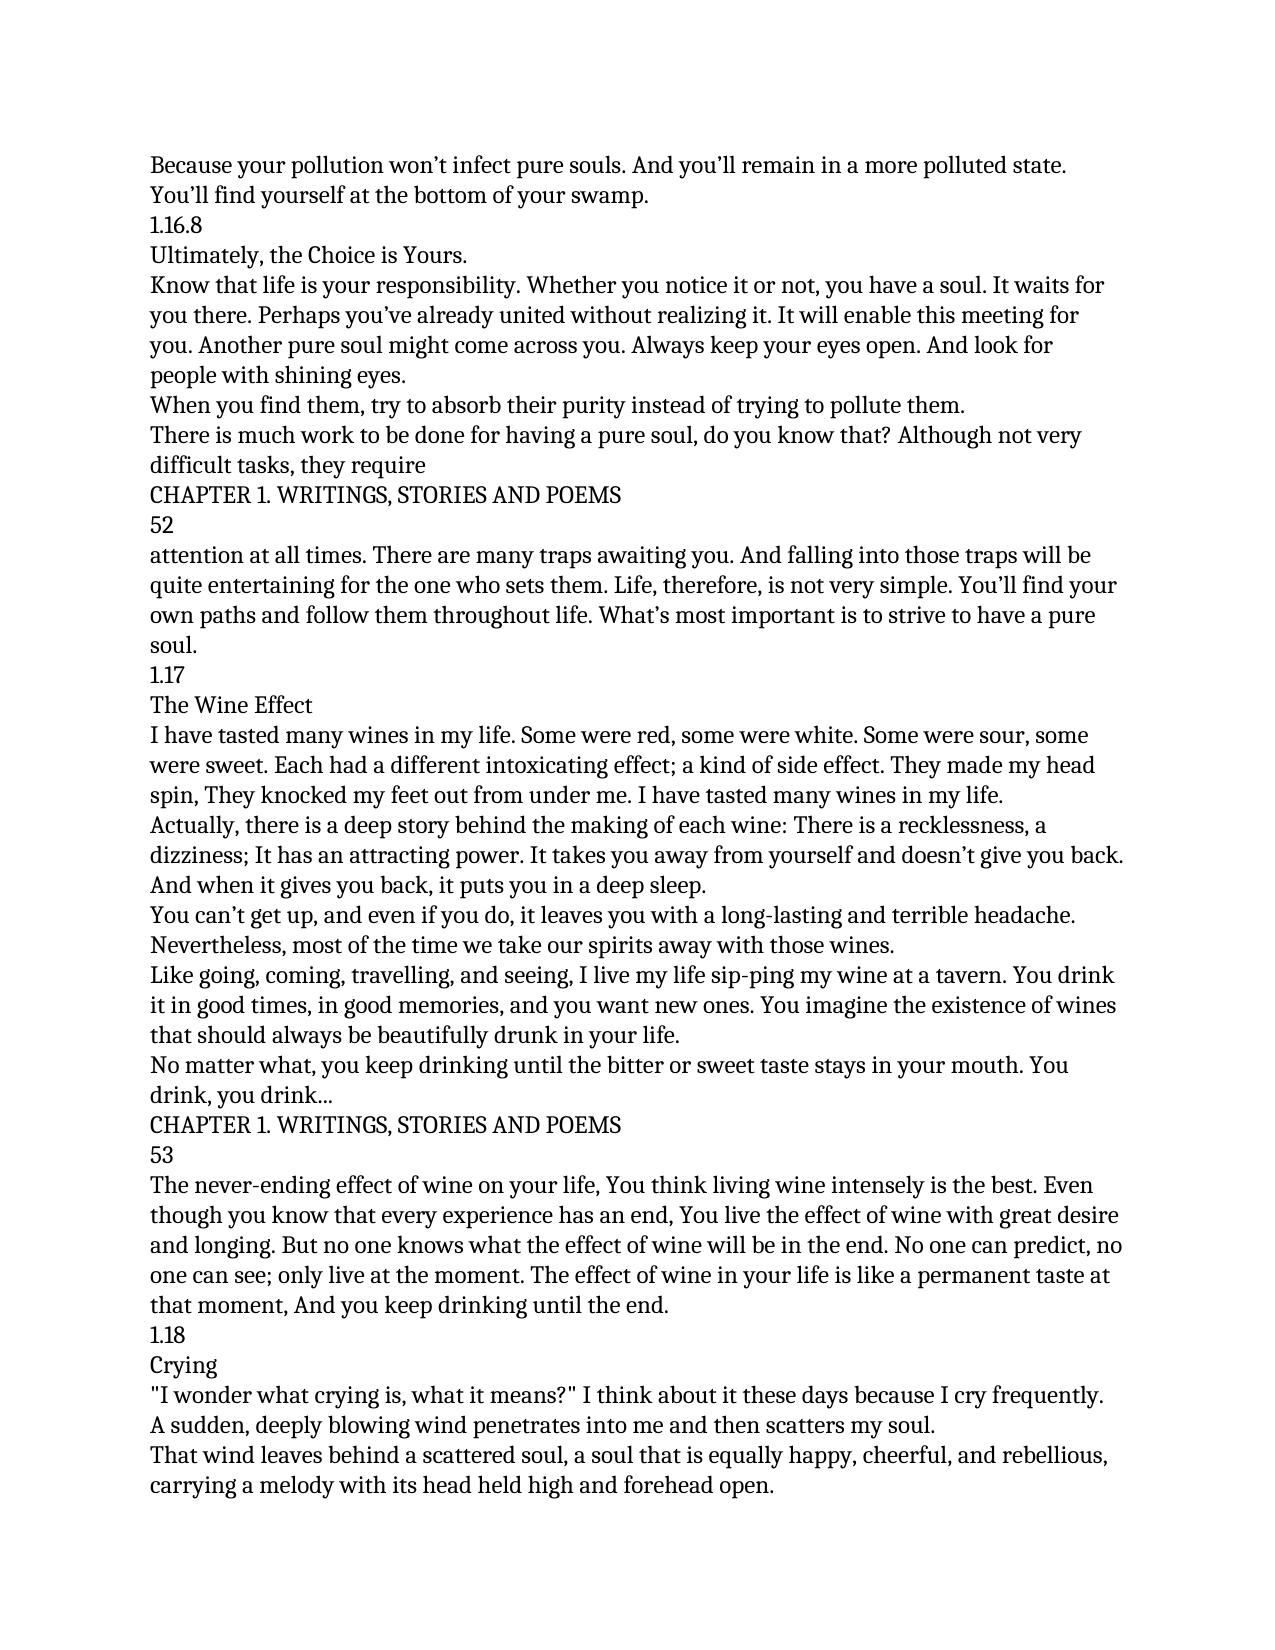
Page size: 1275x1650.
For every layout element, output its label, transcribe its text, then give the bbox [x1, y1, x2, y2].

text Because your pollution won’t infect pure souls. And you’ll remain in a more polluted state. You’ll find yourself at the bottom of your swamp. [150, 150, 1125, 210]
text 53 [150, 1140, 1125, 1170]
text CHAPTER 1. WRITINGS, STORIES AND POEMS [150, 1110, 1125, 1140]
text There is much work to be done for having a pure soul, do you know that? Although not very difficult tasks, they require [150, 420, 1125, 480]
text Actually, there is a deep story behind the making of each wine: There is a recklessness, a dizziness; It has an attracting power. It takes you away from yourself and doesn’t give you back. And when it gives you back, it puts you in a deep sleep. [150, 810, 1125, 900]
text CHAPTER 1. WRITINGS, STORIES AND POEMS [150, 480, 1125, 510]
text "I wonder what crying is, what it means?" I think about it these days because I cry frequently. [150, 1380, 1125, 1410]
text Know that life is your responsibility. Whether you notice it or not, you have a soul. It waits for you there. Perhaps you’ve already united without realizing it. It will enable this meeting for you. Another pure soul might come across you. Always keep your eyes open. And look for people with shining eyes. [150, 270, 1125, 390]
text That wind leaves behind a scattered soul, a soul that is equally happy, cheerful, and rebellious, carrying a melody with its head held high and forehead open. [150, 1440, 1125, 1500]
text I have tasted many wines in my life. Some were red, some were white. Some were sour, some were sweet. Each had a different intoxicating effect; a kind of side effect. They made my head spin, They knocked my feet out from under me. I have tasted many wines in my life. [150, 720, 1125, 810]
text When you find them, try to absorb their purity instead of trying to pollute them. [150, 390, 1125, 420]
text Crying [150, 1350, 1125, 1380]
text Like going, coming, travelling, and seeing, I live my life sip-ping my wine at a tavern. You drink it in good times, in good memories, and you want new ones. You imagine the existence of wines that should always be beautifully drunk in your life. [150, 960, 1125, 1050]
text 52 [150, 510, 1125, 540]
text The Wine Effect [150, 690, 1125, 720]
text The never-ending effect of wine on your life, You think living wine intensely is the best. Even though you know that every experience has an end, You live the effect of wine with great desire and longing. But no one knows what the effect of wine will be in the end. No one can predict, no one can see; only live at the moment. The effect of wine in your life is like a permanent taste at that moment, And you keep drinking until the end. [150, 1170, 1125, 1320]
text Ultimately, the Choice is Yours. [150, 240, 1125, 270]
text 1.18 [150, 1320, 1125, 1350]
text 1.17 [150, 660, 1125, 690]
text 1.16.8 [150, 210, 1125, 240]
text A sudden, deeply blowing wind penetrates into me and then scatters my soul. [150, 1410, 1125, 1440]
text No matter what, you keep drinking until the bitter or sweet taste stays in your mouth. You drink, you drink... [150, 1050, 1125, 1110]
text attention at all times. There are many traps awaiting you. And falling into those traps will be quite entertaining for the one who sets them. Life, therefore, is not very simple. You’ll find your own paths and follow them throughout life. What’s most important is to strive to have a pure soul. [150, 540, 1125, 660]
text You can’t get up, and even if you do, it leaves you with a long-lasting and terrible headache. Nevertheless, most of the time we take our spirits away with those wines. [150, 900, 1125, 960]
